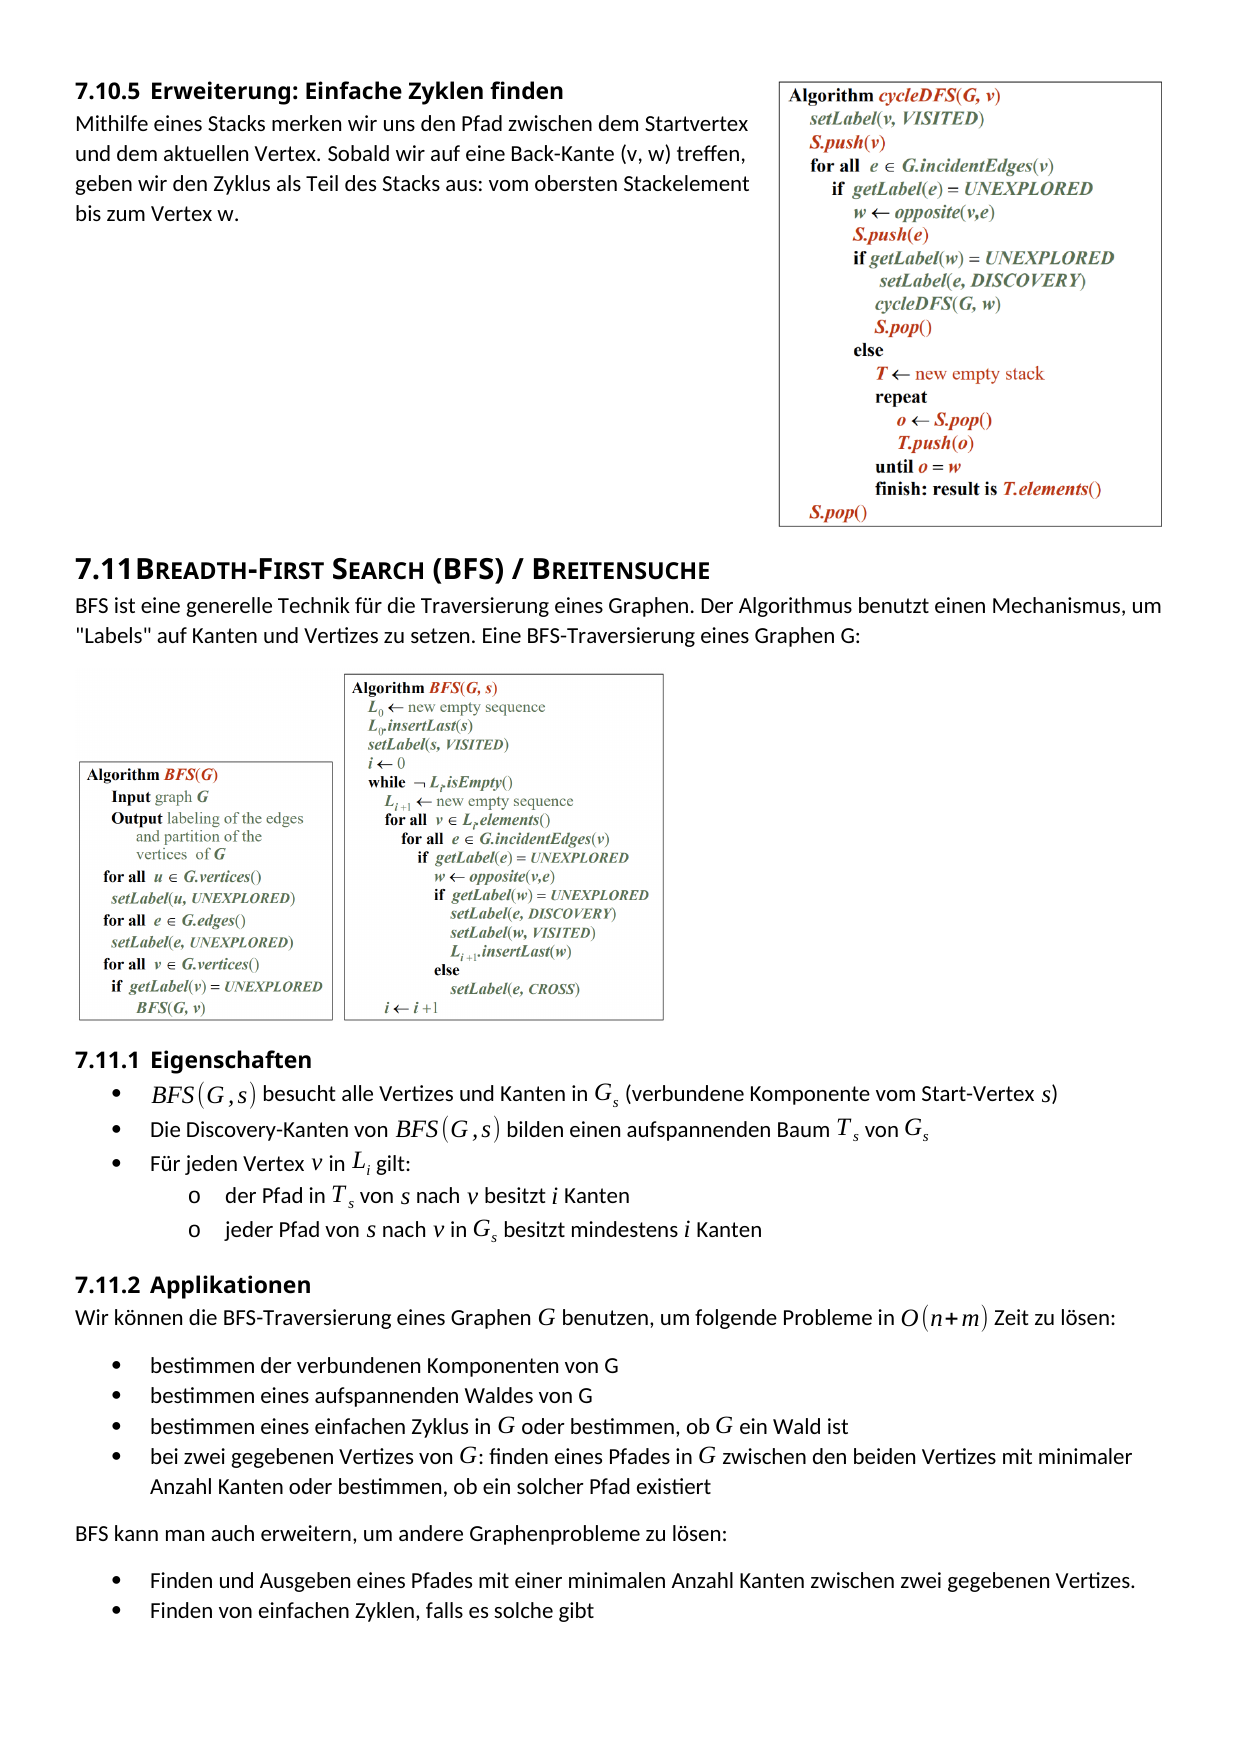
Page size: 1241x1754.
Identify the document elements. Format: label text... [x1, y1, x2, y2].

text BFS ist eine generelle Technik für die Traversierung eines Graphen. Der Algorithmus benutzt einen Mechanismus, um "Labels" auf Kanten und Vertizes zu setzen. Eine BFS-Traversierung eines Graphen G: [75, 591, 1165, 649]
list jeder Pfad von nach in besitzt mindestens Kanten [187, 1214, 1165, 1246]
text Mithilfe eines Stacks merken wir uns den Pfad zwischen dem Startvertex und dem aktuellen Vertex. Sobald wir auf eine Back-Kante (v, w) treffen, geben wir den Zyklus als Teil des Stacks aus: vom obersten Stackelement bis zum Vertex w. [75, 109, 775, 227]
list bestimmen eines einfachen Zyklus in oder bestimmen, ob ein Wald ist [112, 1412, 1165, 1440]
list Für jeden Vertex in gilt: [112, 1147, 1165, 1178]
list bestimmen eines aufspannenden Waldes von G [112, 1382, 1165, 1409]
list bestimmen der verbundenen Komponenten von G [112, 1351, 1165, 1379]
list Finden von einfachen Zyklen, falls es solche gibt [112, 1596, 1165, 1624]
list Finden und Ausgeben eines Pfades mit einer minimalen Anzahl Kanten zwischen zwei gegebenen Vertizes. [112, 1566, 1165, 1594]
text Wir können die BFS-Traversierung eines Graphen benutzen, um folgende Probleme in Zeit zu lösen: [75, 1302, 1165, 1332]
subtitle Breadth-First Search (BFS) / Breitensuche [75, 548, 1165, 588]
list bei zwei gegebenen Vertizes von : finden eines Pfades in zwischen den beiden Vertizes mit minimaler Anzahl Kanten oder bestimmen, ob ein solcher Pfad existiert [112, 1442, 1165, 1500]
list besucht alle Vertizes und Kanten in (verbundene Komponente vom Start-Vertex ) [112, 1078, 1165, 1111]
picture [75, 668, 666, 1022]
subtitle Applikationen [75, 1269, 1165, 1300]
picture [775, 75, 1166, 529]
list der Pfad in von nach besitzt Kanten [187, 1181, 1165, 1212]
text BFS kann man auch erweitern, um andere Graphenprobleme zu lösen: [75, 1519, 1165, 1547]
list Die Discovery-Kanten von bilden einen aufspannenden Baum von [112, 1113, 1165, 1145]
subtitle Eigenschaften [75, 1044, 1165, 1075]
subtitle Erweiterung: Einfache Zyklen finden [75, 75, 775, 106]
